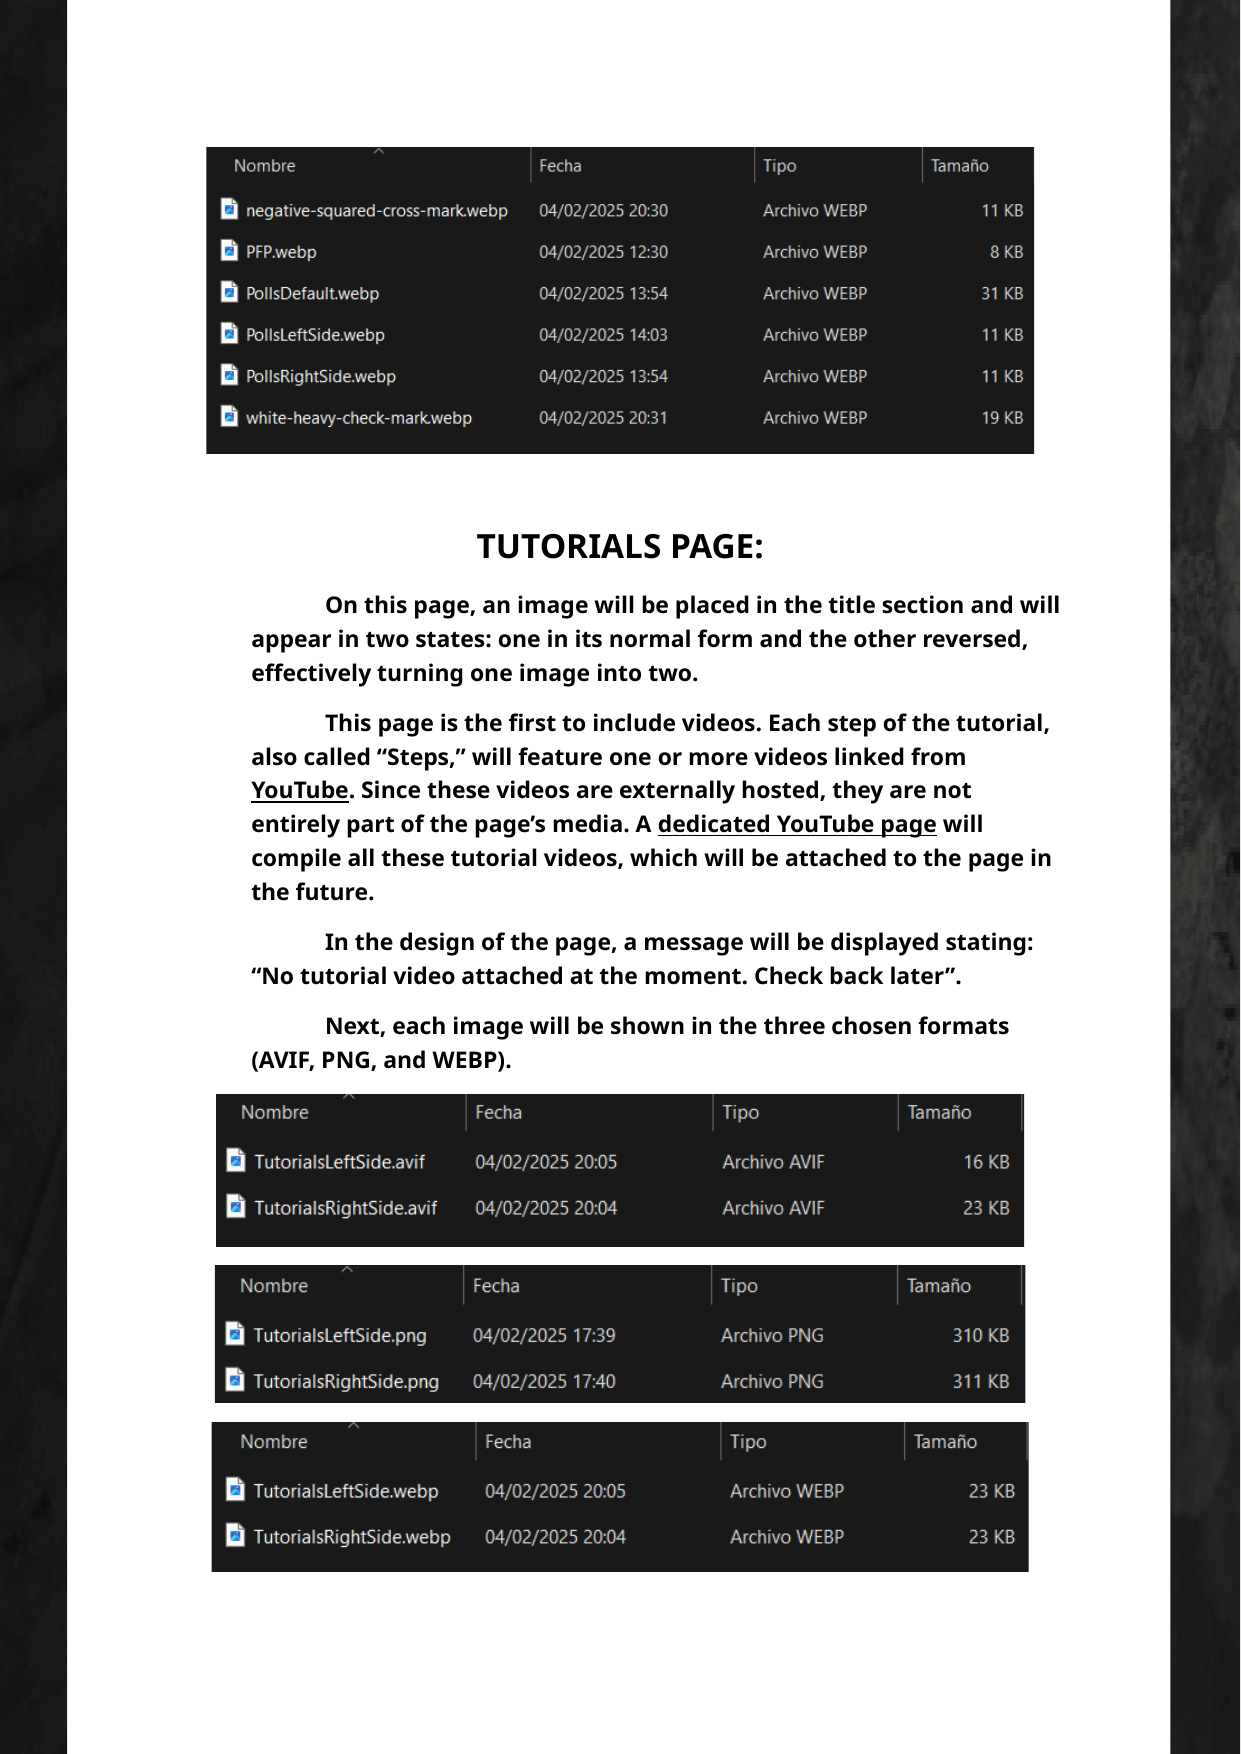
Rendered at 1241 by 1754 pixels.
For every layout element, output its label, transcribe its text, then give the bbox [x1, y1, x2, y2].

text On this page, an image will be placed in the title section and will appear in two states: one in its normal form and the other reversed, effectively turning one image into two. [251, 589, 1063, 688]
picture [206, 147, 1035, 454]
picture [1170, 0, 1241, 1754]
text This page is the first to include videos. Each step of the tutorial, also called “Steps,” will feature one or more videos linked from YouTube. Since these videos are externally hosted, they are not entirely part of the page’s media. A dedicated YouTube page will compile all these tutorial videos, which will be attached to the page in the future. [251, 707, 1063, 907]
picture [216, 1094, 1025, 1247]
picture [0, 0, 68, 1754]
picture [214, 1265, 1026, 1403]
text Next, each image will be shown in the three chosen formats (AVIF, PNG, and WEBP). [251, 1010, 1063, 1075]
text In the design of the page, a message will be displayed stating: “No tutorial video attached at the moment. Check back later”. [251, 926, 1063, 991]
text TUTORIALS PAGE: [177, 523, 1063, 569]
picture [211, 1422, 1029, 1572]
